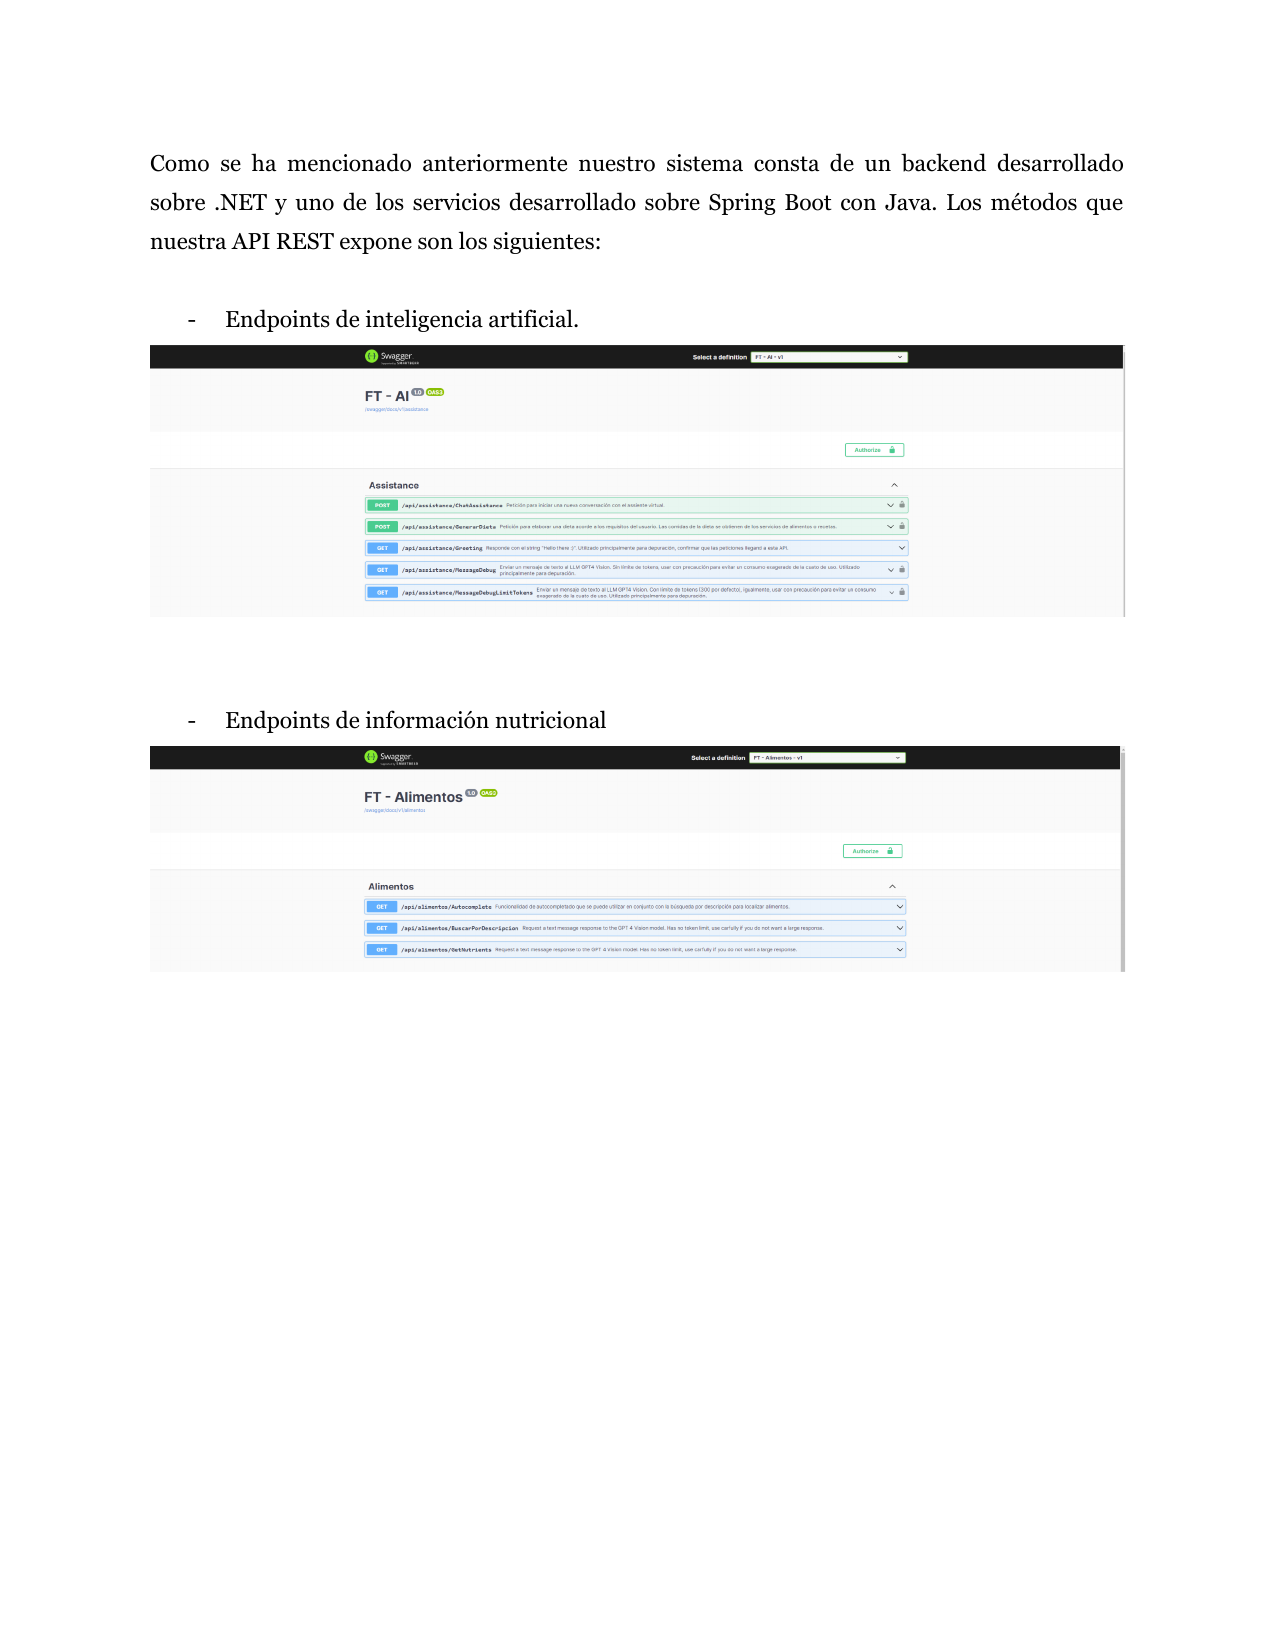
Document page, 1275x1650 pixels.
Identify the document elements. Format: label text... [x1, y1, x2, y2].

picture [150, 345, 1125, 617]
list Endpoints de inteligencia artificial. [187, 306, 1125, 332]
list Endpoints de información nutricional [187, 707, 1125, 733]
text Como se ha mencionado anteriormente nuestro sistema consta de un backend desarrollado sobre .NET y uno de los servicios desarrollado sobre Spring Boot con Java. Los métodos que nuestra API REST expone son los siguientes: [150, 150, 1125, 254]
picture [150, 746, 1125, 972]
